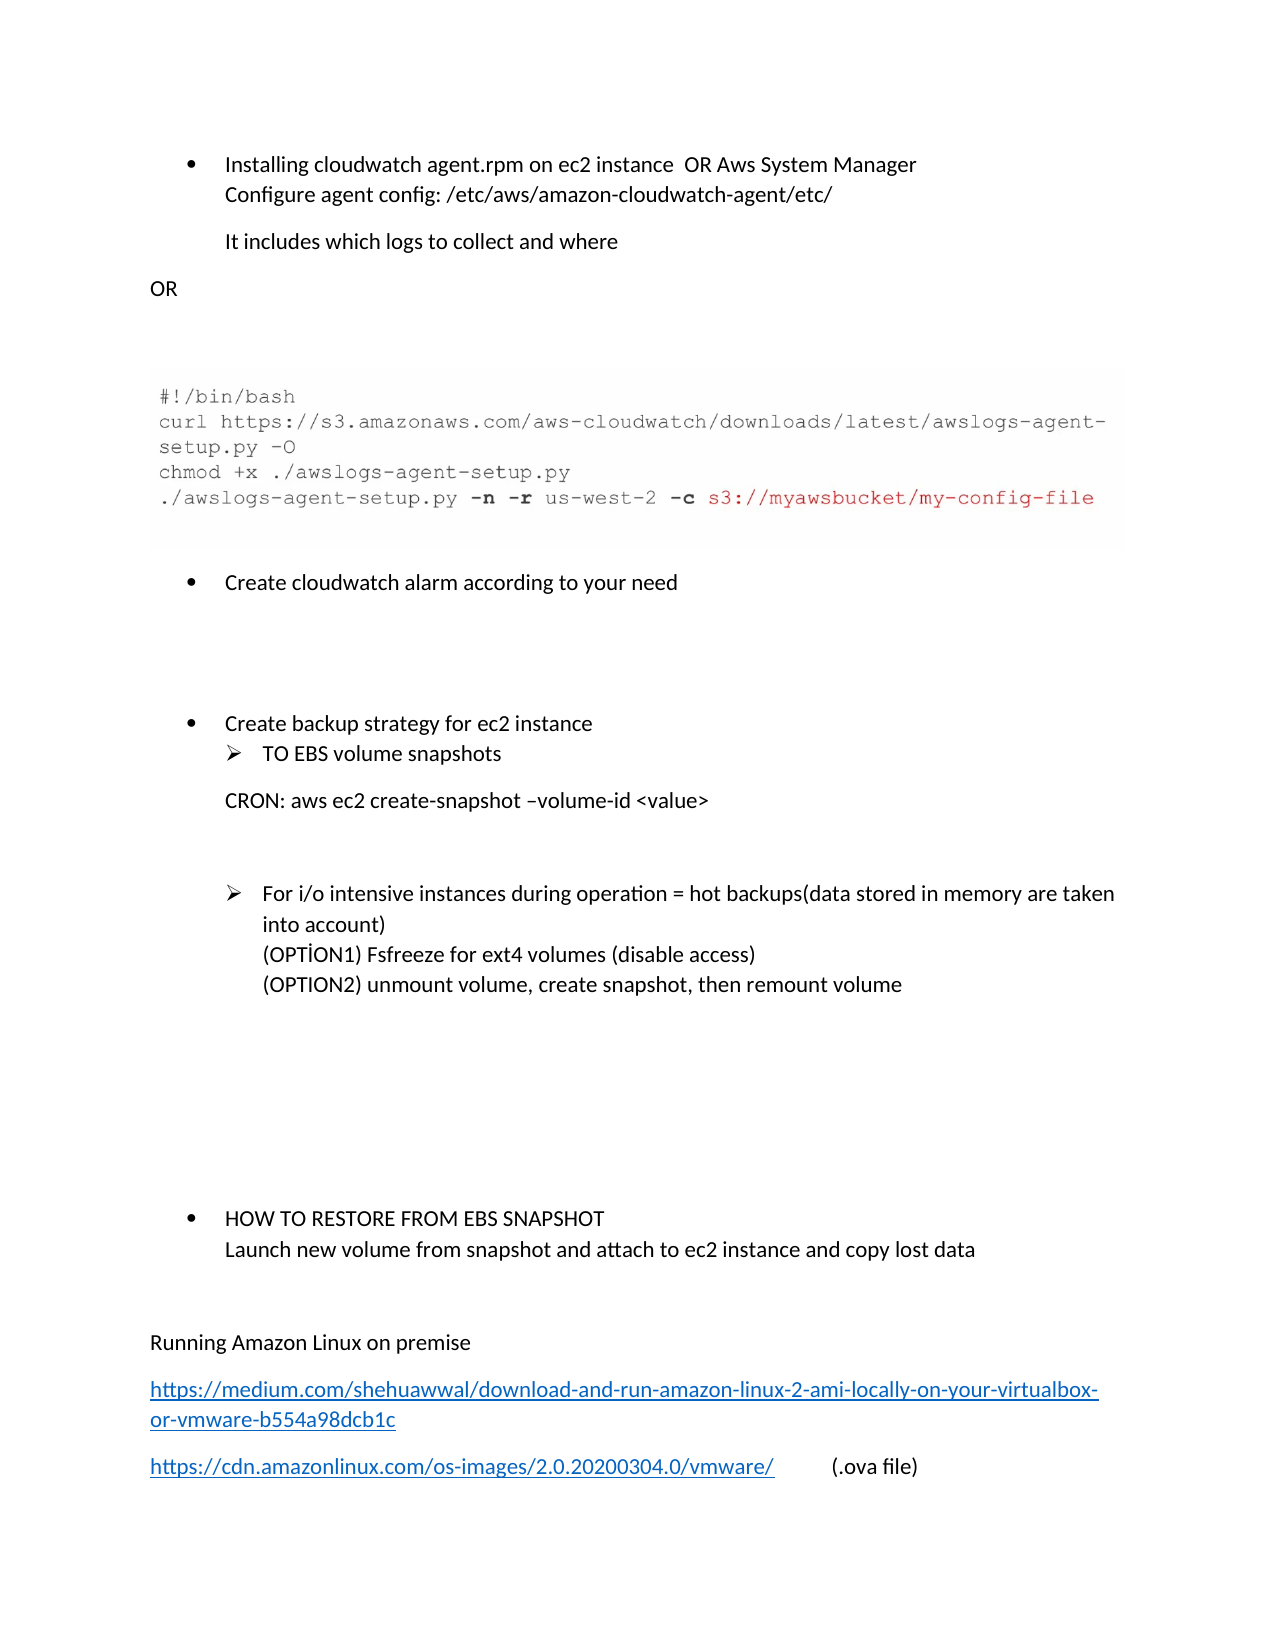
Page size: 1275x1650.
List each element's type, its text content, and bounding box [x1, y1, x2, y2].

list Create cloudwatch alarm according to your need [187, 568, 1125, 596]
list (OPTİON1) Fsfreeze for ext4 volumes (disable access) [262, 940, 1125, 968]
text CRON: aws ec2 create-snapshot –volume-id <value> [187, 786, 1125, 814]
list Create backup strategy for ec2 instance [187, 709, 1125, 737]
text OR [150, 274, 1125, 302]
list (OPTION2) unmount volume, create snapshot, then remount volume [262, 970, 1125, 998]
text https://medium.com/shehuawwal/download-and-run-amazon-linux-2-ami-locally-on-your-virtualbox-or-vmware-b554a98dcb1c [150, 1375, 1125, 1434]
picture [150, 367, 1125, 550]
list Launch new volume from snapshot and attach to ec2 instance and copy lost data [225, 1235, 1125, 1263]
list For i/o intensive instances during operation = hot backups(data stored in memory are taken into account) [225, 879, 1125, 938]
list HOW TO RESTORE FROM EBS SNAPSHOT [187, 1204, 1125, 1233]
list Installing cloudwatch agent.rpm on ec2 instance OR Aws System Manager [187, 150, 1125, 178]
text It includes which logs to collect and where [150, 227, 1125, 255]
list Configure agent config: /etc/aws/amazon-cloudwatch-agent/etc/ [225, 180, 1125, 208]
list TO EBS volume snapshots [225, 739, 1125, 767]
text Running Amazon Linux on premise [150, 1328, 1125, 1357]
text https://cdn.amazonlinux.com/os-images/2.0.20200304.0/vmware/ (.ova file) [150, 1452, 1125, 1481]
